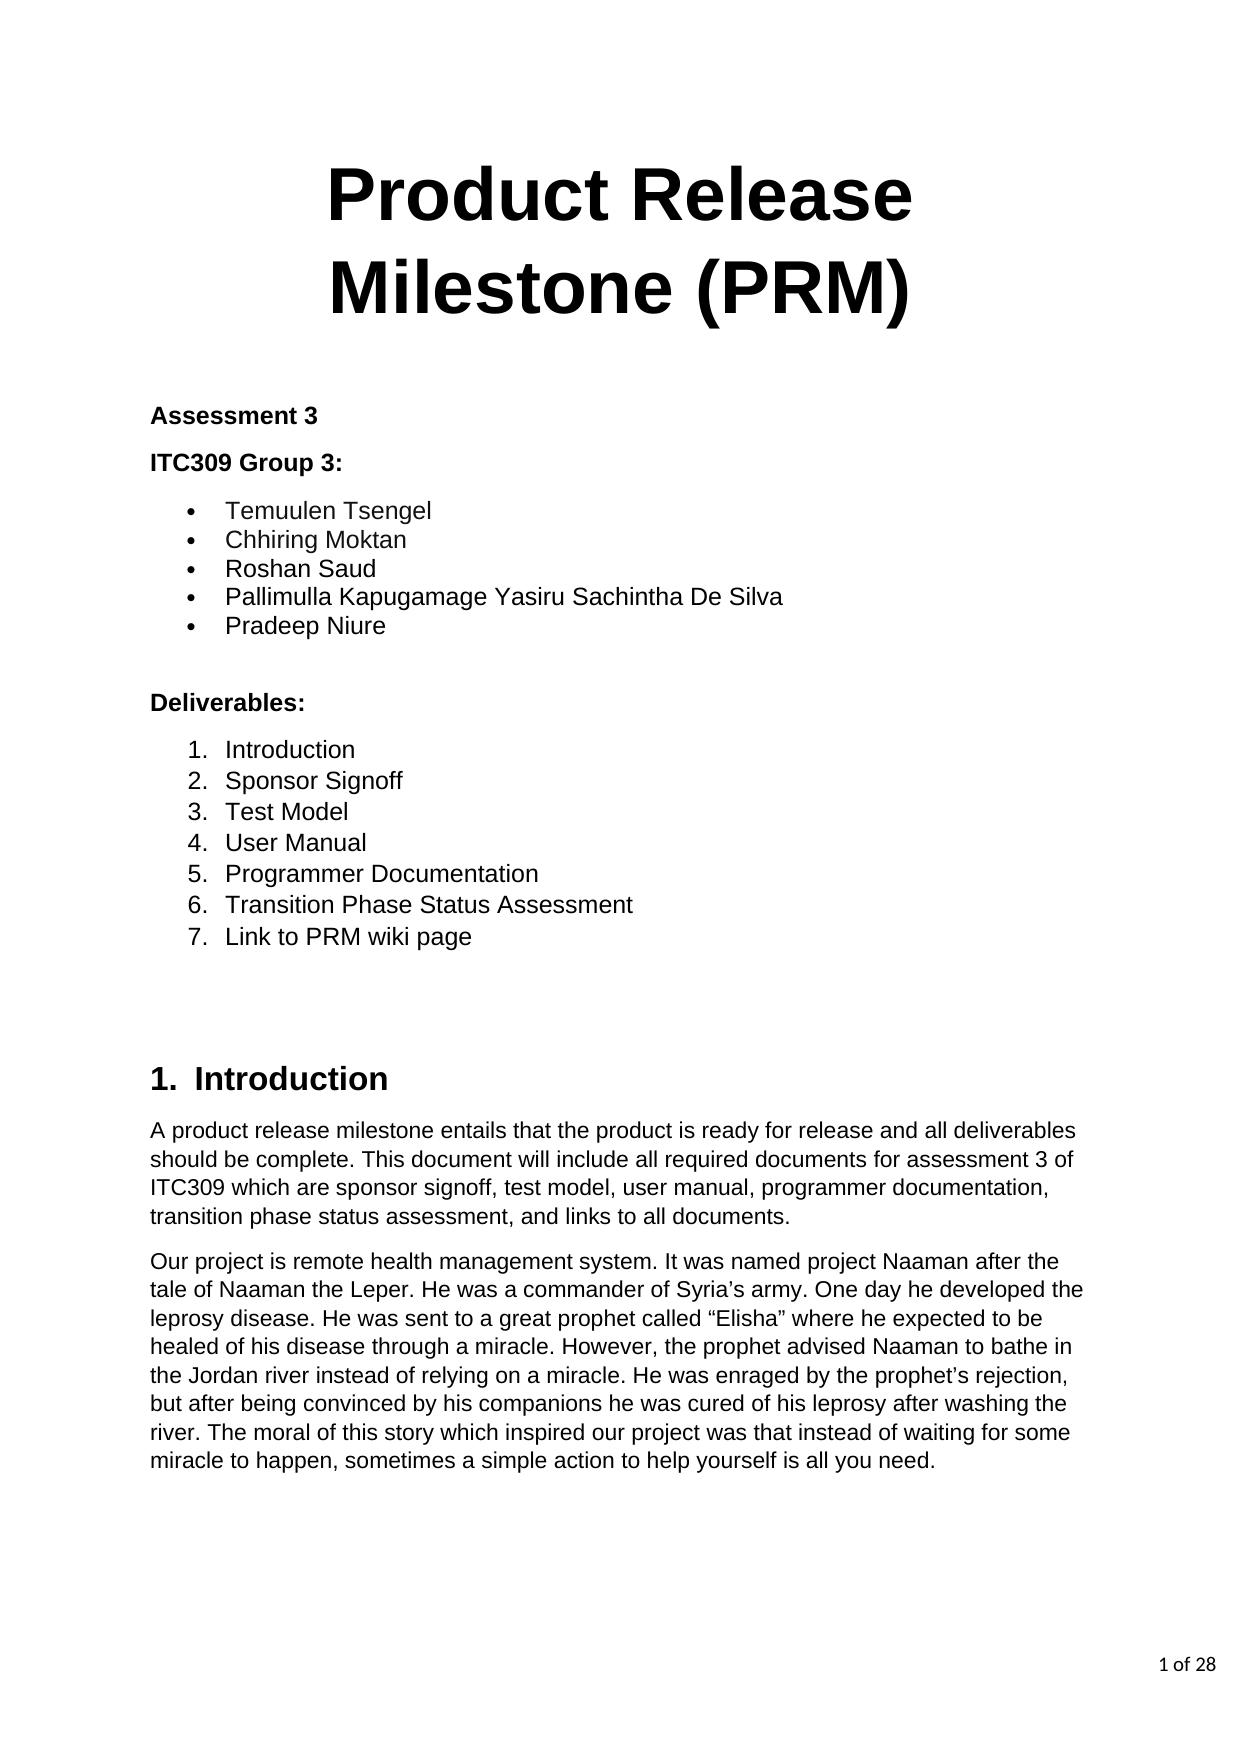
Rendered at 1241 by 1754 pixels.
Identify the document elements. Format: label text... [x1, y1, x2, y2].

text Deliverables: [150, 687, 1090, 716]
text ITC309 Group 3: [150, 448, 1090, 477]
list Test Model [187, 797, 1090, 826]
list Chhiring Moktan [187, 525, 1090, 553]
list Link to PRM wiki page [187, 921, 1090, 950]
text A product release milestone entails that the product is ready for release and all deliverables should be complete. This document will include all required documents for assessment 3 of ITC309 which are sponsor signoff, test model, user manual, programmer documentation, transition phase status assessment, and links to all documents. [150, 1117, 1090, 1229]
list Roshan Saud [187, 553, 1090, 582]
list User Manual [187, 828, 1090, 857]
list Introduction [187, 735, 1090, 764]
text Product Release Milestone (PRM) [150, 150, 1090, 329]
list Transition Phase Status Assessment [187, 890, 1090, 919]
list Temuulen Tsengel [187, 496, 1090, 525]
list Introduction [150, 1059, 1090, 1098]
text Our project is remote health management system. It was named project Naaman after the tale of Naaman the Leper. He was a commander of Syria’s army. One day he developed the leprosy disease. He was sent to a great prophet called “Elisha” where he expected to be healed of his disease through a miracle. However, the prophet advised Naaman to bathe in the Jordan river instead of relying on a miracle. He was enraged by the prophet’s rejection, but after being convinced by his companions he was cured of his leprosy after washing the river. The moral of this story which inspired our project was that instead of waiting for some miracle to happen, sometimes a simple action to help yourself is all you need. [150, 1248, 1090, 1473]
list Sponsor Signoff [187, 766, 1090, 795]
list Pallimulla Kapugamage Yasiru Sachintha De Silva [187, 582, 1090, 611]
list Pradeep Niure [187, 611, 1090, 640]
list Programmer Documentation [187, 859, 1090, 888]
text Assessment 3 [150, 401, 1090, 429]
